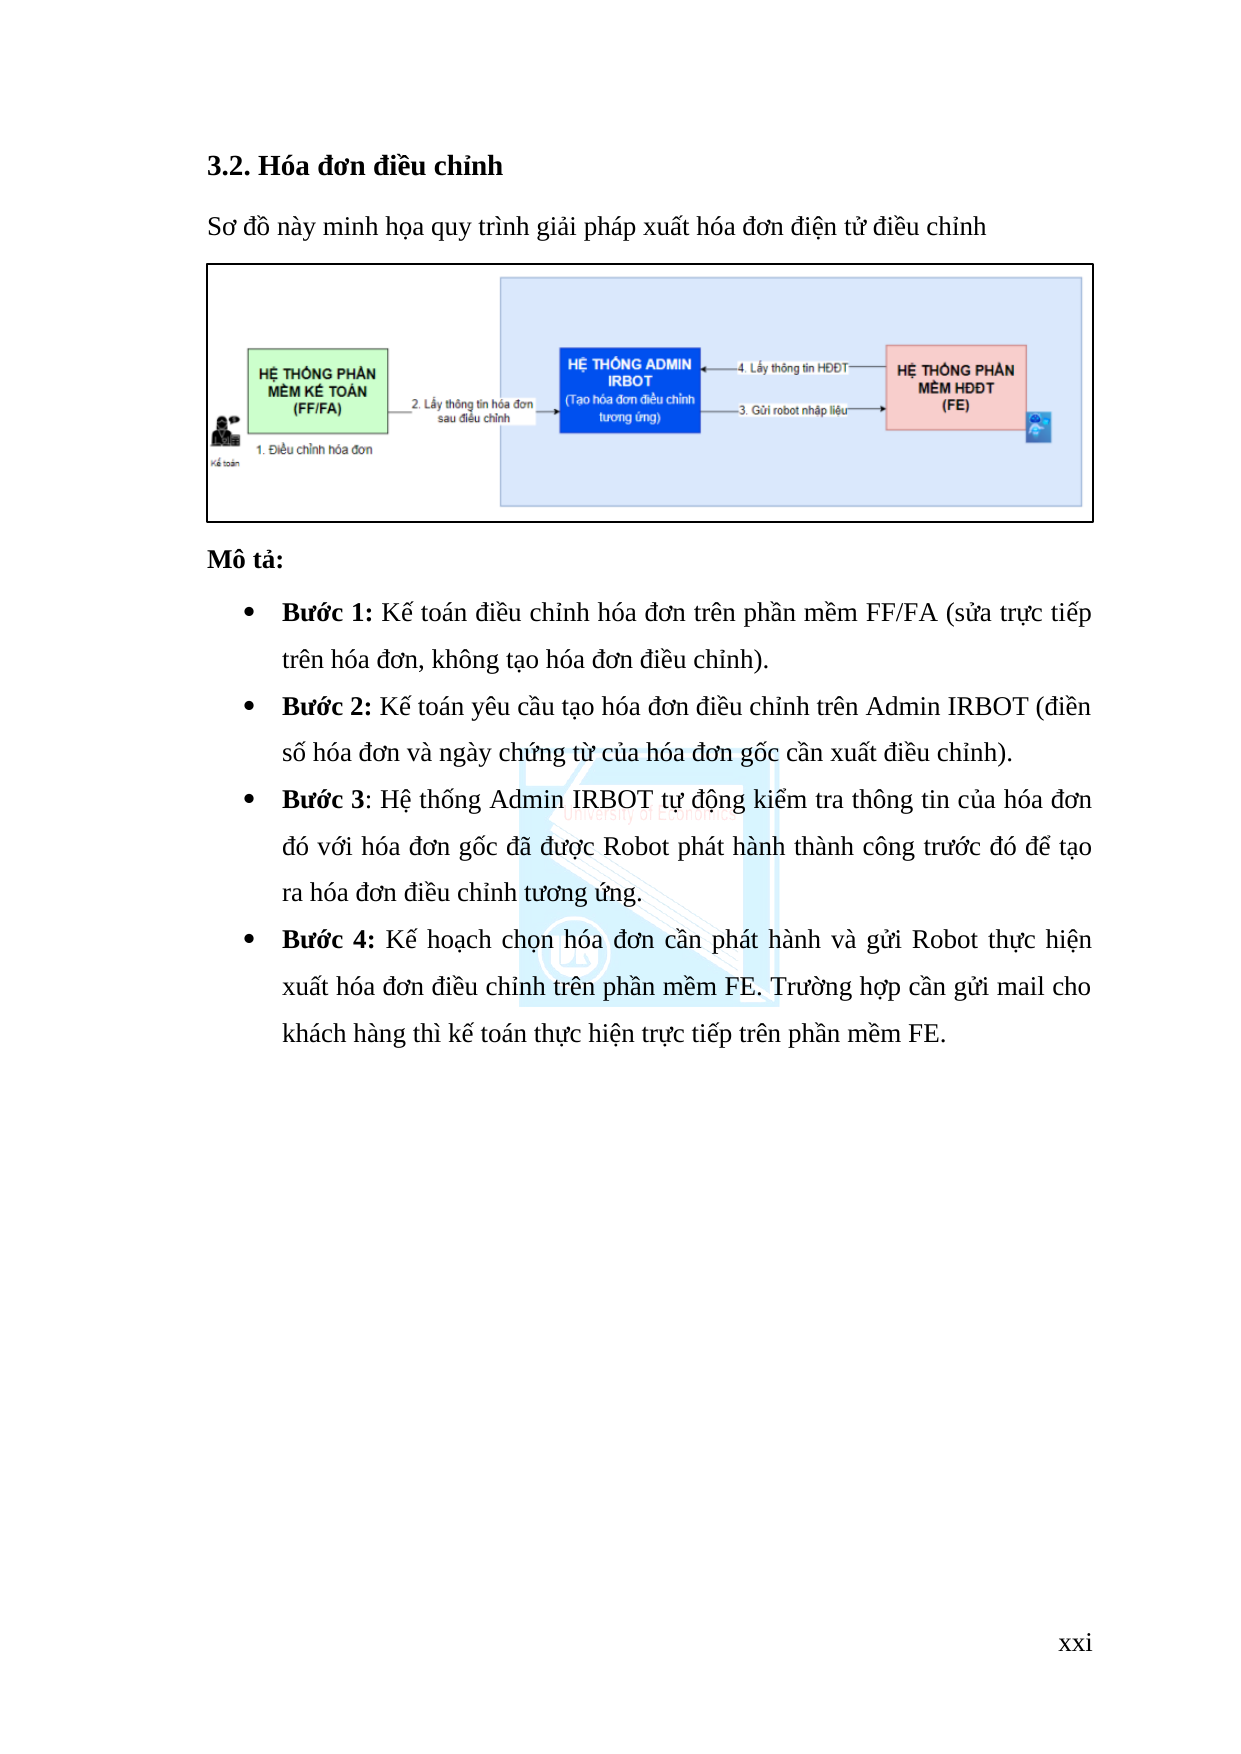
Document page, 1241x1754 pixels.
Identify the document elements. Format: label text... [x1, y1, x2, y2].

list Bước 3: Hệ thống Admin IRBOT tự động kiểm tra thông tin của hóa đơn đó với hóa đơn gốc đã được Robot phát hành thành công trước đó để tạo ra hóa đơn điều chỉnh tương ứng. [244, 783, 1092, 908]
text Mô tả: [207, 543, 1092, 574]
list Bước 1: Kế toán điều chỉnh hóa đơn trên phần mềm FF/FA (sửa trực tiếp trên hóa đơn, không tạo hóa đơn điều chỉnh). [244, 596, 1092, 674]
subtitle 3.2. Hóa đơn điều chỉnh [207, 148, 1092, 181]
list Bước 4: Kế hoạch chọn hóa đơn cần phát hành và gửi Robot thực hiện xuất hóa đơn điều chỉnh trên phần mềm FE. Trường hợp cần gửi mail cho khách hàng thì kế toán thực hiện trực tiếp trên phần mềm FE. [244, 923, 1092, 1048]
list Bước 2: Kế toán yêu cầu tạo hóa đơn điều chỉnh trên Admin IRBOT (điền số hóa đơn và ngày chứng từ của hóa đơn gốc cần xuất điều chỉnh). [244, 690, 1092, 768]
picture [208, 269, 1092, 516]
text Sơ đồ này minh họa quy trình giải pháp xuất hóa đơn điện tử điều chỉnh [207, 211, 1092, 242]
